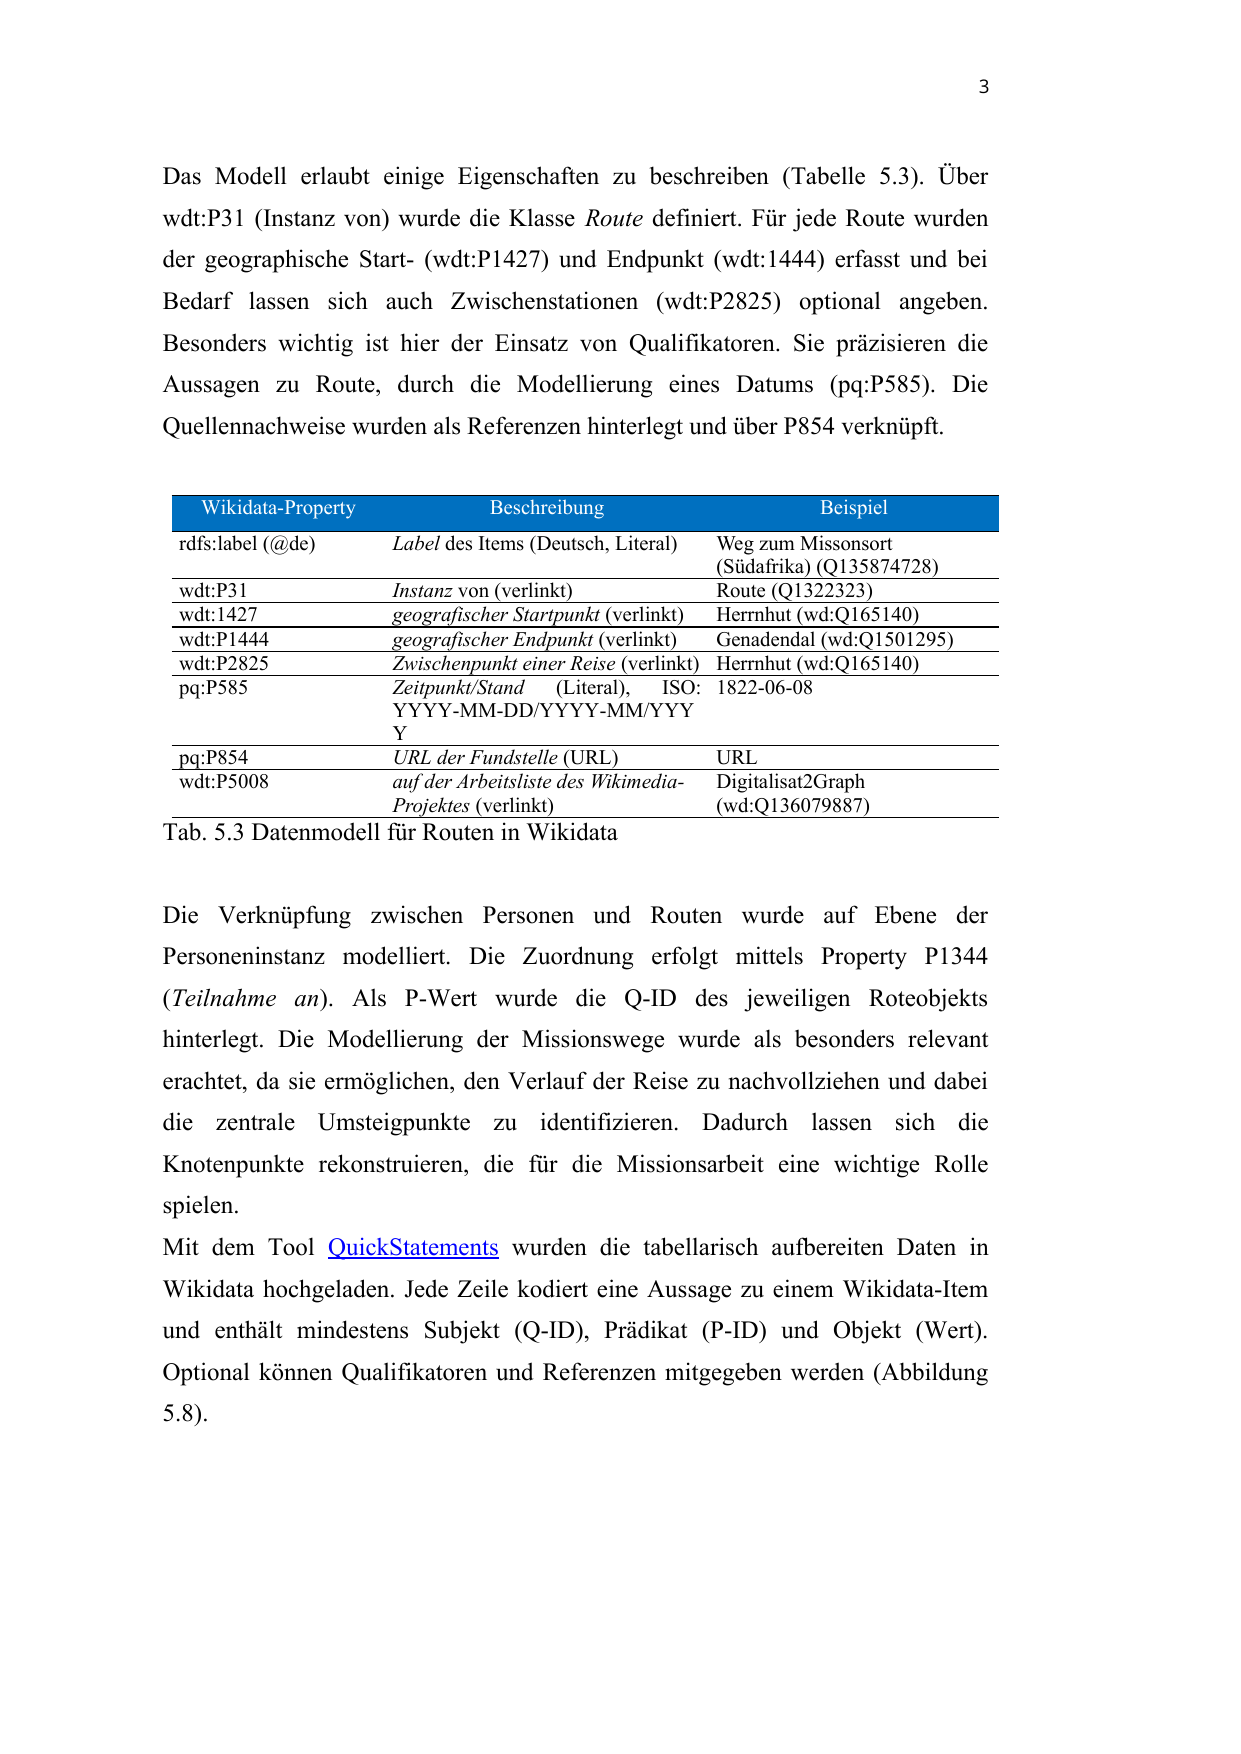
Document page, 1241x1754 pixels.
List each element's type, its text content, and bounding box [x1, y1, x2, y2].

text Tab. 5.3 Datenmodell für Routen in Wikidata [162, 818, 989, 845]
text Das Modell erlaubt einige Eigenschaften zu beschreiben (Tabelle 5.3). Über wdt:P31 (Instanz von) wurde die Klasse Route definiert. Für jede Route wurden der geographische Start- (wdt:P1427) und Endpunkt (wdt:1444) erfasst und bei Bedarf lassen sich auch Zwischenstationen (wdt:P2825) optional angeben. Besonders wichtig ist hier der Einsatz von Qualifikatoren. Sie präzisieren die Aussagen zu Route, durch die Modellierung eines Datums (pq:P585). Die Quellennachweise wurden als Referenzen hinterlegt und über P854 verknüpft. [162, 162, 989, 439]
table_cell wdt:1427 [172, 603, 385, 626]
table_header Beschreibung [385, 496, 709, 531]
table_cell Instanz von (verlinkt) [385, 579, 709, 602]
table_cell pq:P854 [172, 746, 385, 769]
table_cell 1822-06-08 [709, 676, 999, 745]
table_cell pq:P585 [172, 676, 385, 745]
table_header Beispiel [709, 496, 999, 531]
table_cell URL [709, 746, 999, 769]
table_cell wdt:P1444 [172, 628, 385, 651]
table_cell wdt:P5008 [172, 770, 385, 817]
table_cell Digitalisat2Graph (wd:Q136079887) [709, 770, 999, 817]
table_cell rdfs:label (@de) [172, 532, 385, 578]
table_cell URL der Fundstelle (URL) [385, 746, 709, 769]
table_cell Route (Q1322323) [709, 579, 999, 602]
table_cell geografischer Endpunkt (verlinkt) [385, 628, 709, 651]
table_cell Zwischenpunkt einer Reise (verlinkt) [385, 652, 709, 675]
table_cell Genadendal (wd:Q1501295) [709, 628, 999, 651]
text Mit dem Tool QuickStatements wurden die tabellarisch aufbereiten Daten in Wikidata hochgeladen. Jede Zeile kodiert eine Aussage zu einem Wikidata-Item und enthält mindestens Subjekt (Q-ID), Prädikat (P-ID) und Objekt (Wert). Optional können Qualifikatoren und Referenzen mitgegeben werden (Abbildung 5.8). [162, 1233, 989, 1427]
text Die Verknüpfung zwischen Personen und Routen wurde auf Ebene der Personeninstanz modelliert. Die Zuordnung erfolgt mittels Property P1344 (Teilnahme an). Als P-Wert wurde die Q-ID des jeweiligen Roteobjekts hinterlegt. Die Modellierung der Missionswege wurde als besonders relevant erachtet, da sie ermöglichen, den Verlauf der Reise zu nachvollziehen und dabei die zentrale Umsteigpunkte zu identifizieren. Dadurch lassen sich die Knotenpunkte rekonstruieren, die für die Missionsarbeit eine wichtige Rolle spielen. [162, 901, 989, 1219]
table_cell Herrnhut (wd:Q165140) [709, 652, 999, 675]
table_cell Label des Items (Deutsch, Literal) [385, 532, 709, 578]
table_header Wikidata-Property [172, 496, 385, 531]
table_cell Herrnhut (wd:Q165140) [709, 603, 999, 626]
table_cell auf der Arbeitsliste des Wikimedia-Projektes (verlinkt) [385, 770, 709, 817]
table_cell Zeitpunkt/Stand (Literal), ISO: YYYY-MM-DD/YYYY-MM/YYYY [385, 676, 709, 745]
table_cell wdt:P2825 [172, 652, 385, 675]
table_cell Weg zum Missonsort (Südafrika) (Q135874728) [709, 532, 999, 578]
table_cell wdt:P31 [172, 579, 385, 602]
table_cell geografischer Startpunkt (verlinkt) [385, 603, 709, 626]
